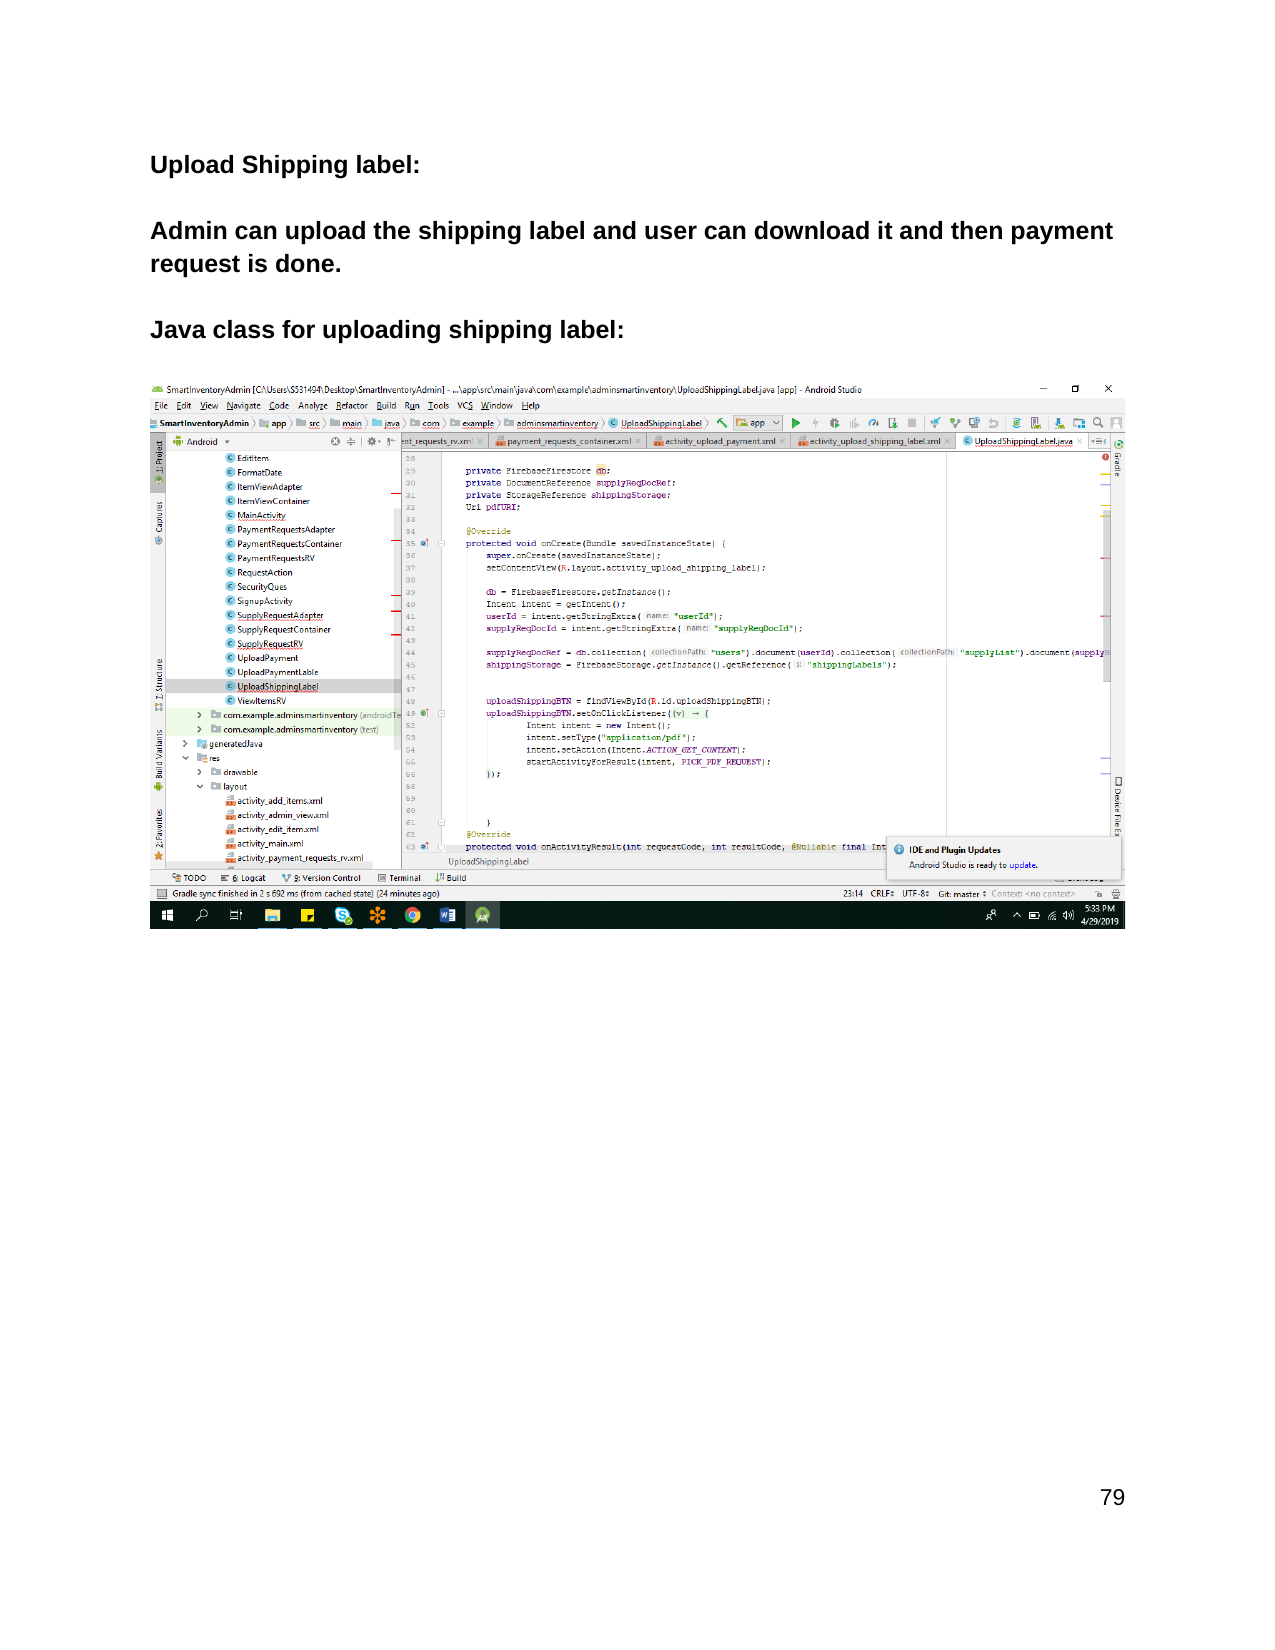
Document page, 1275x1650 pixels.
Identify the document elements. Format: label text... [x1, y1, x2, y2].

text Upload Shipping label: [150, 150, 1125, 179]
text Java class for uploading shipping label: [150, 315, 1125, 344]
text Admin can upload the shipping label and user can download it and then payment request is done. [150, 216, 1125, 278]
picture [150, 381, 1125, 929]
